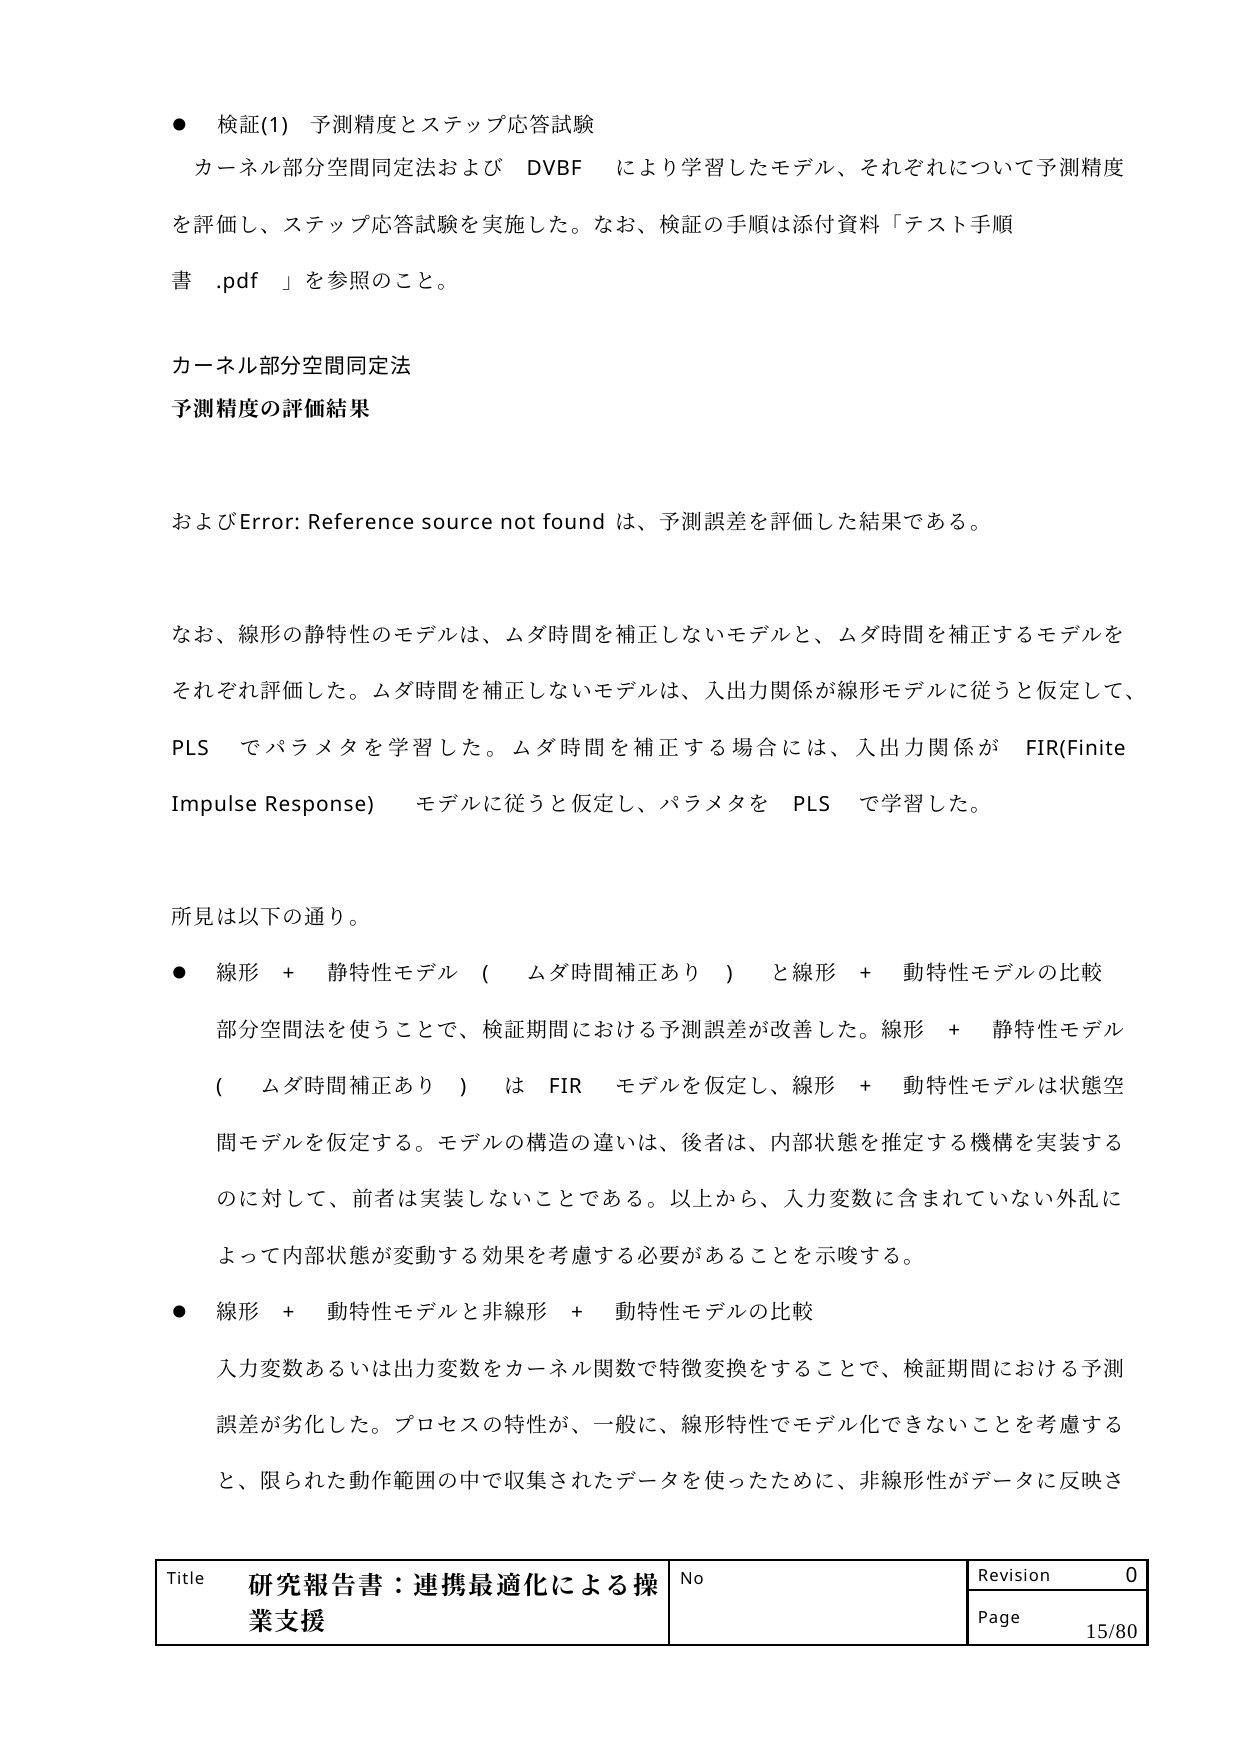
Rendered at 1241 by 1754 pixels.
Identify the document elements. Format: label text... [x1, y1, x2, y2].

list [209, 1339, 1126, 1508]
list 部分空間法を使うことで、検証期間における予測誤差が改善した。線形+静特性モデル(ムダ時間補正あり)はFIRモデルを仮定し、線形+動特性モデルは状態空間モデルを仮定する。モデルの構造の違いは、後者は、内部状態を推定する機構を実装するのに対して、前者は実装しないことである。以上から、入力変数に含まれていない外乱によって内部状態が変動する効果を考慮する必要があることを示唆する。 [209, 1000, 1126, 1282]
text カーネル部分空間同定法およびDVBFにより学習したモデル、それぞれについて予測精度を評価し、ステップ応答試験を実施した。なお、検証の手順は添付資料「テスト手順書.pdf」を参照のこと。 [171, 139, 1126, 308]
list 検証(1) 予測精度とステップ応答試験 [171, 109, 1126, 139]
subtitle 予測精度の評価結果 [171, 379, 1126, 436]
text 所見は以下の通り。 [171, 887, 1126, 944]
subtitle カーネル部分空間同定法 [171, 349, 1126, 379]
text 表 2および表 3は、予測誤差を評価した結果である。 [171, 492, 1126, 548]
list 線形+動特性モデルと非線形+動特性モデルの比較 [171, 1282, 1126, 1339]
text なお、線形の静特性のモデルは、ムダ時間を補正しないモデルと、ムダ時間を補正するモデルをそれぞれ評価した。ムダ時間を補正しないモデルは、入出力関係が線形モデルに従うと仮定して、PLSでパラメタを学習した。ムダ時間を補正する場合には、入出力関係がFIR(Finite Impulse Response)モデルに従うと仮定し、パラメタをPLSで学習した。 [171, 605, 1126, 831]
list 線形+静特性モデル(ムダ時間補正あり)と線形+動特性モデルの比較 [171, 944, 1126, 1000]
